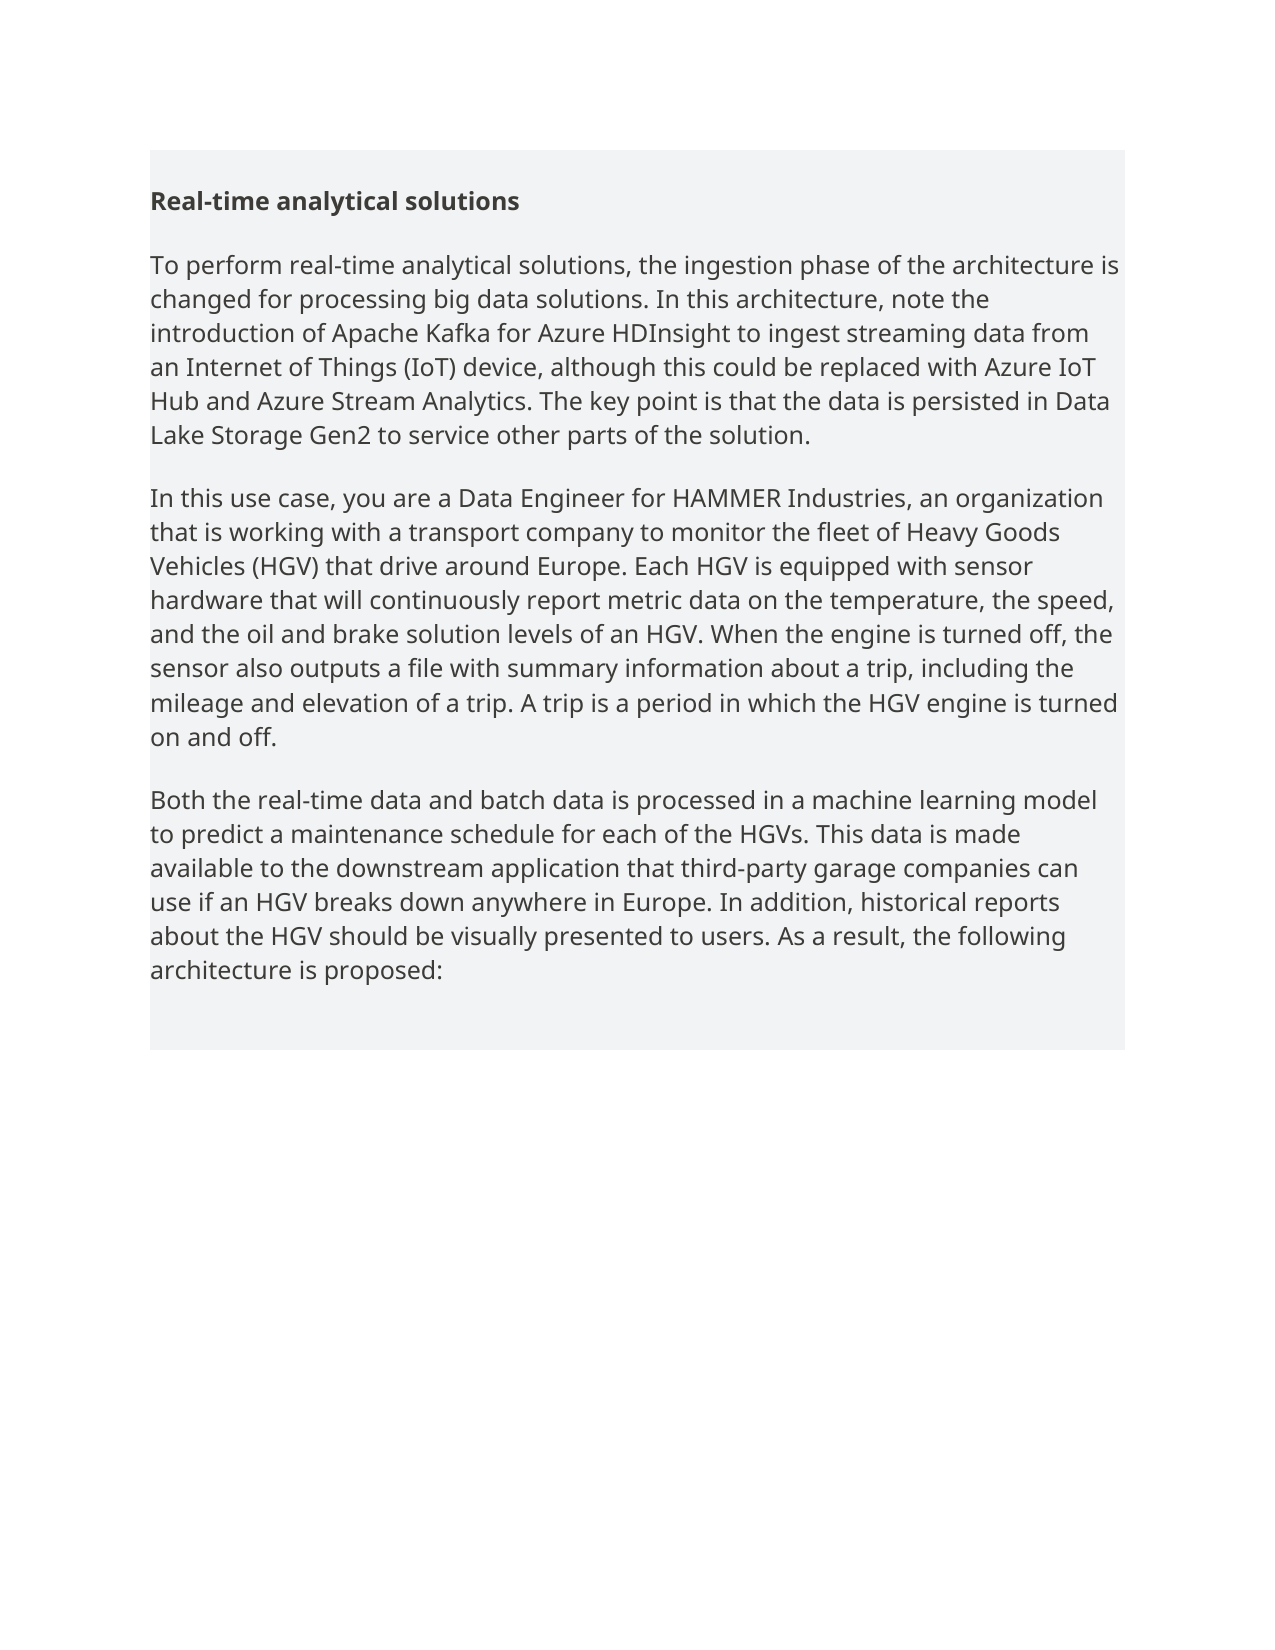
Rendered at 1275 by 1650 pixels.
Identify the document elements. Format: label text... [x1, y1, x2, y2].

text Real-time analytical solutions [150, 184, 1125, 218]
text To perform real-time analytical solutions, the ingestion phase of the architecture is changed for processing big data solutions. In this architecture, note the introduction of Apache Kafka for Azure HDInsight to ingest streaming data from an Internet of Things (IoT) device, although this could be replaced with Azure IoT Hub and Azure Stream Analytics. The key point is that the data is persisted in Data Lake Storage Gen2 to service other parts of the solution. [150, 247, 1125, 452]
text Both the real-time data and batch data is processed in a machine learning model to predict a maintenance schedule for each of the HGVs. This data is made available to the downstream application that third-party garage companies can use if an HGV breaks down anywhere in Europe. In addition, historical reports about the HGV should be visually presented to users. As a result, the following architecture is proposed: [150, 782, 1125, 987]
text In this use case, you are a Data Engineer for HAMMER Industries, an organization that is working with a transport company to monitor the fleet of Heavy Goods Vehicles (HGV) that drive around Europe. Each HGV is equipped with sensor hardware that will continuously report metric data on the temperature, the speed, and the oil and brake solution levels of an HGV. When the engine is turned off, the sensor also outputs a file with summary information about a trip, including the mileage and elevation of a trip. A trip is a period in which the HGV engine is turned on and off. [150, 481, 1125, 753]
